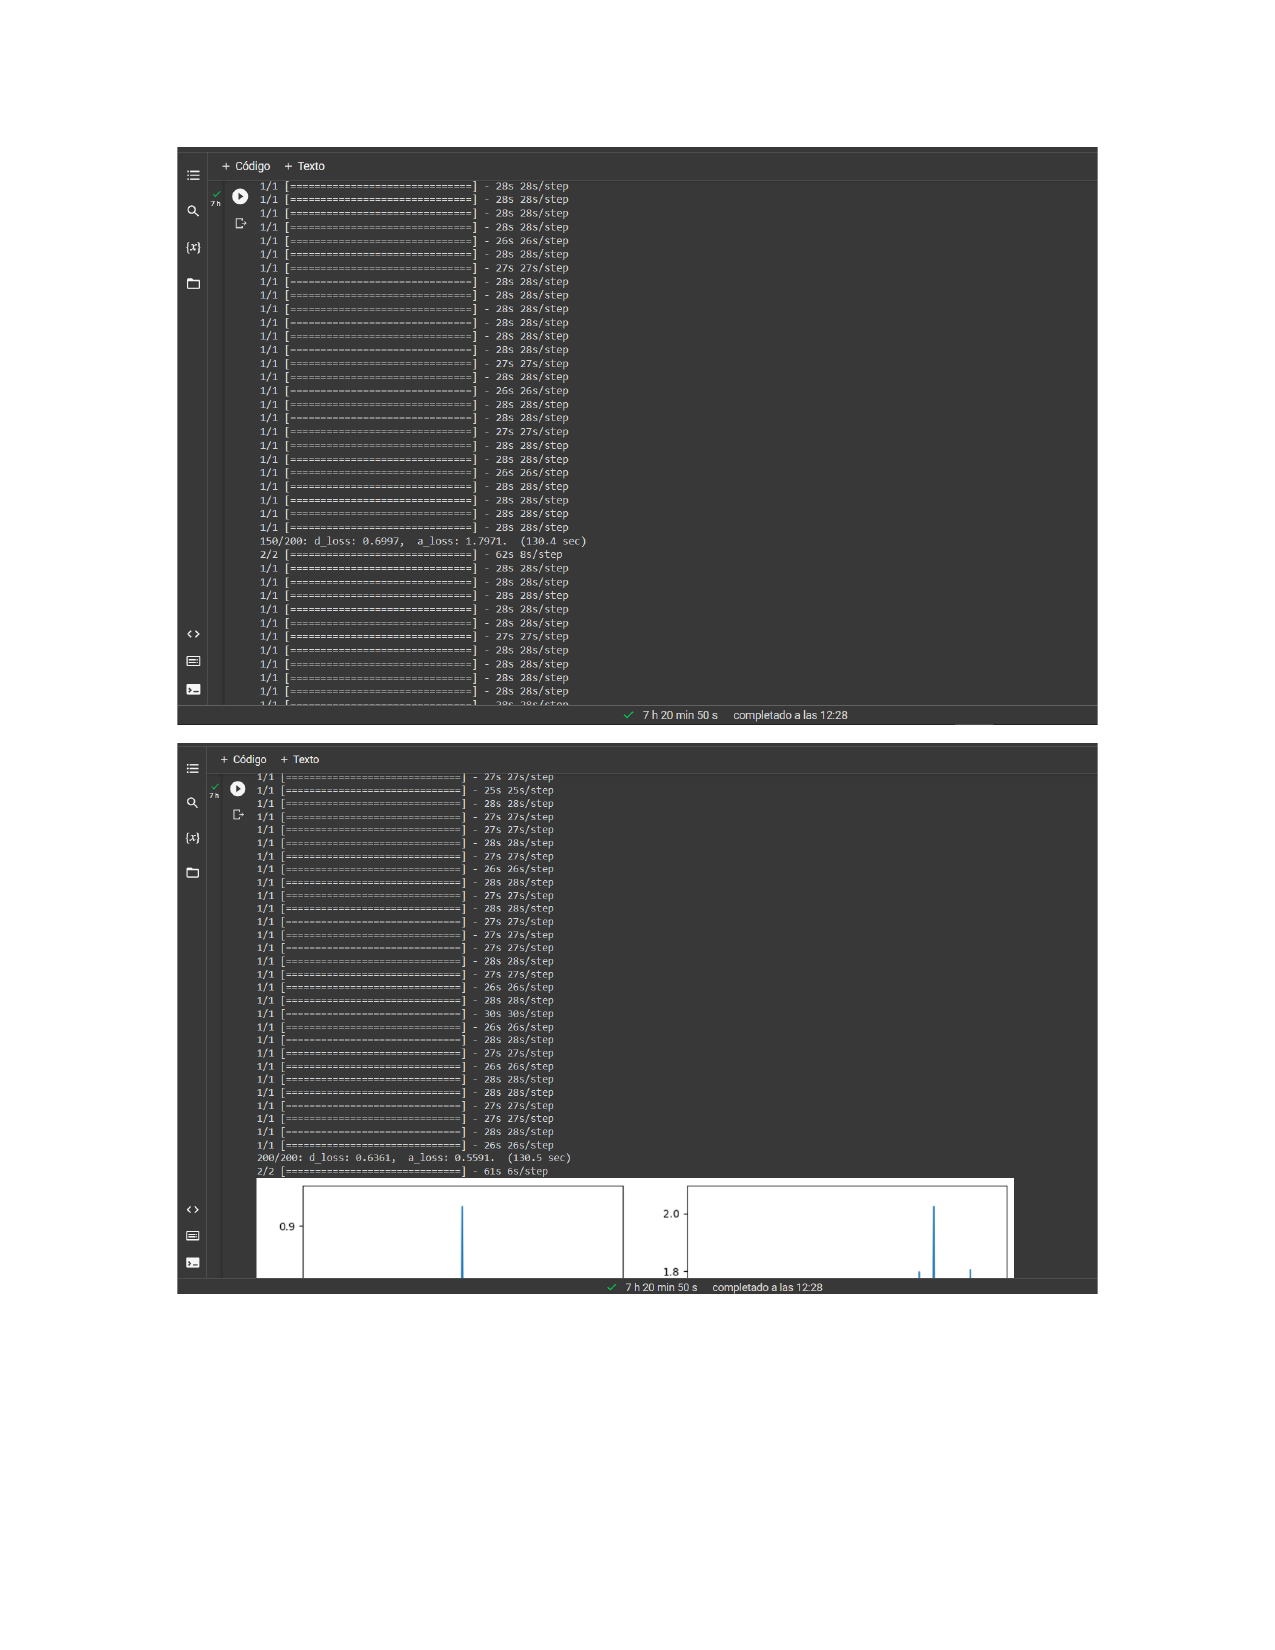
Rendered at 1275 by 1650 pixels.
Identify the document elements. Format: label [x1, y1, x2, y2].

picture [177, 743, 1098, 1294]
picture [177, 147, 1098, 725]
